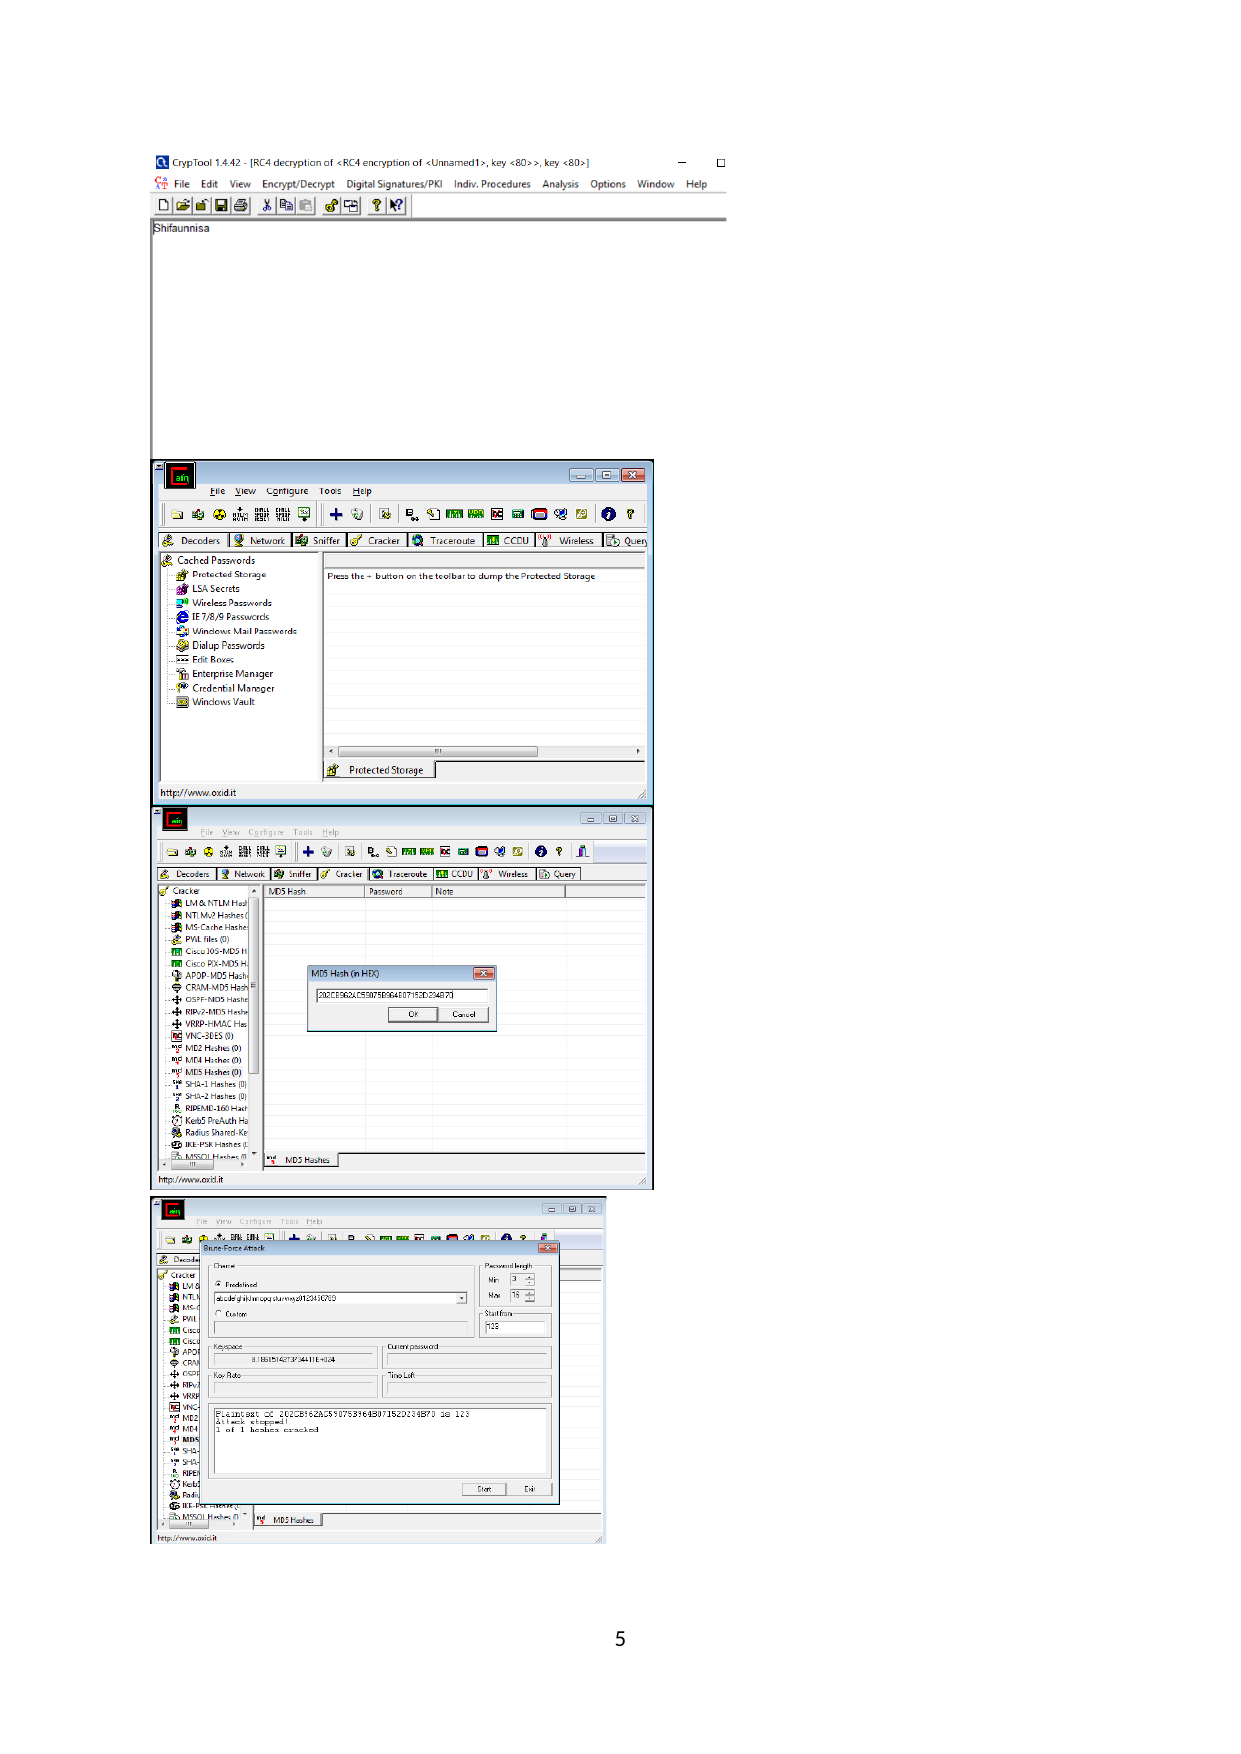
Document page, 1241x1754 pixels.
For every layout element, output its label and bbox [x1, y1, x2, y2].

picture [150, 150, 727, 1190]
picture [150, 1196, 607, 1544]
